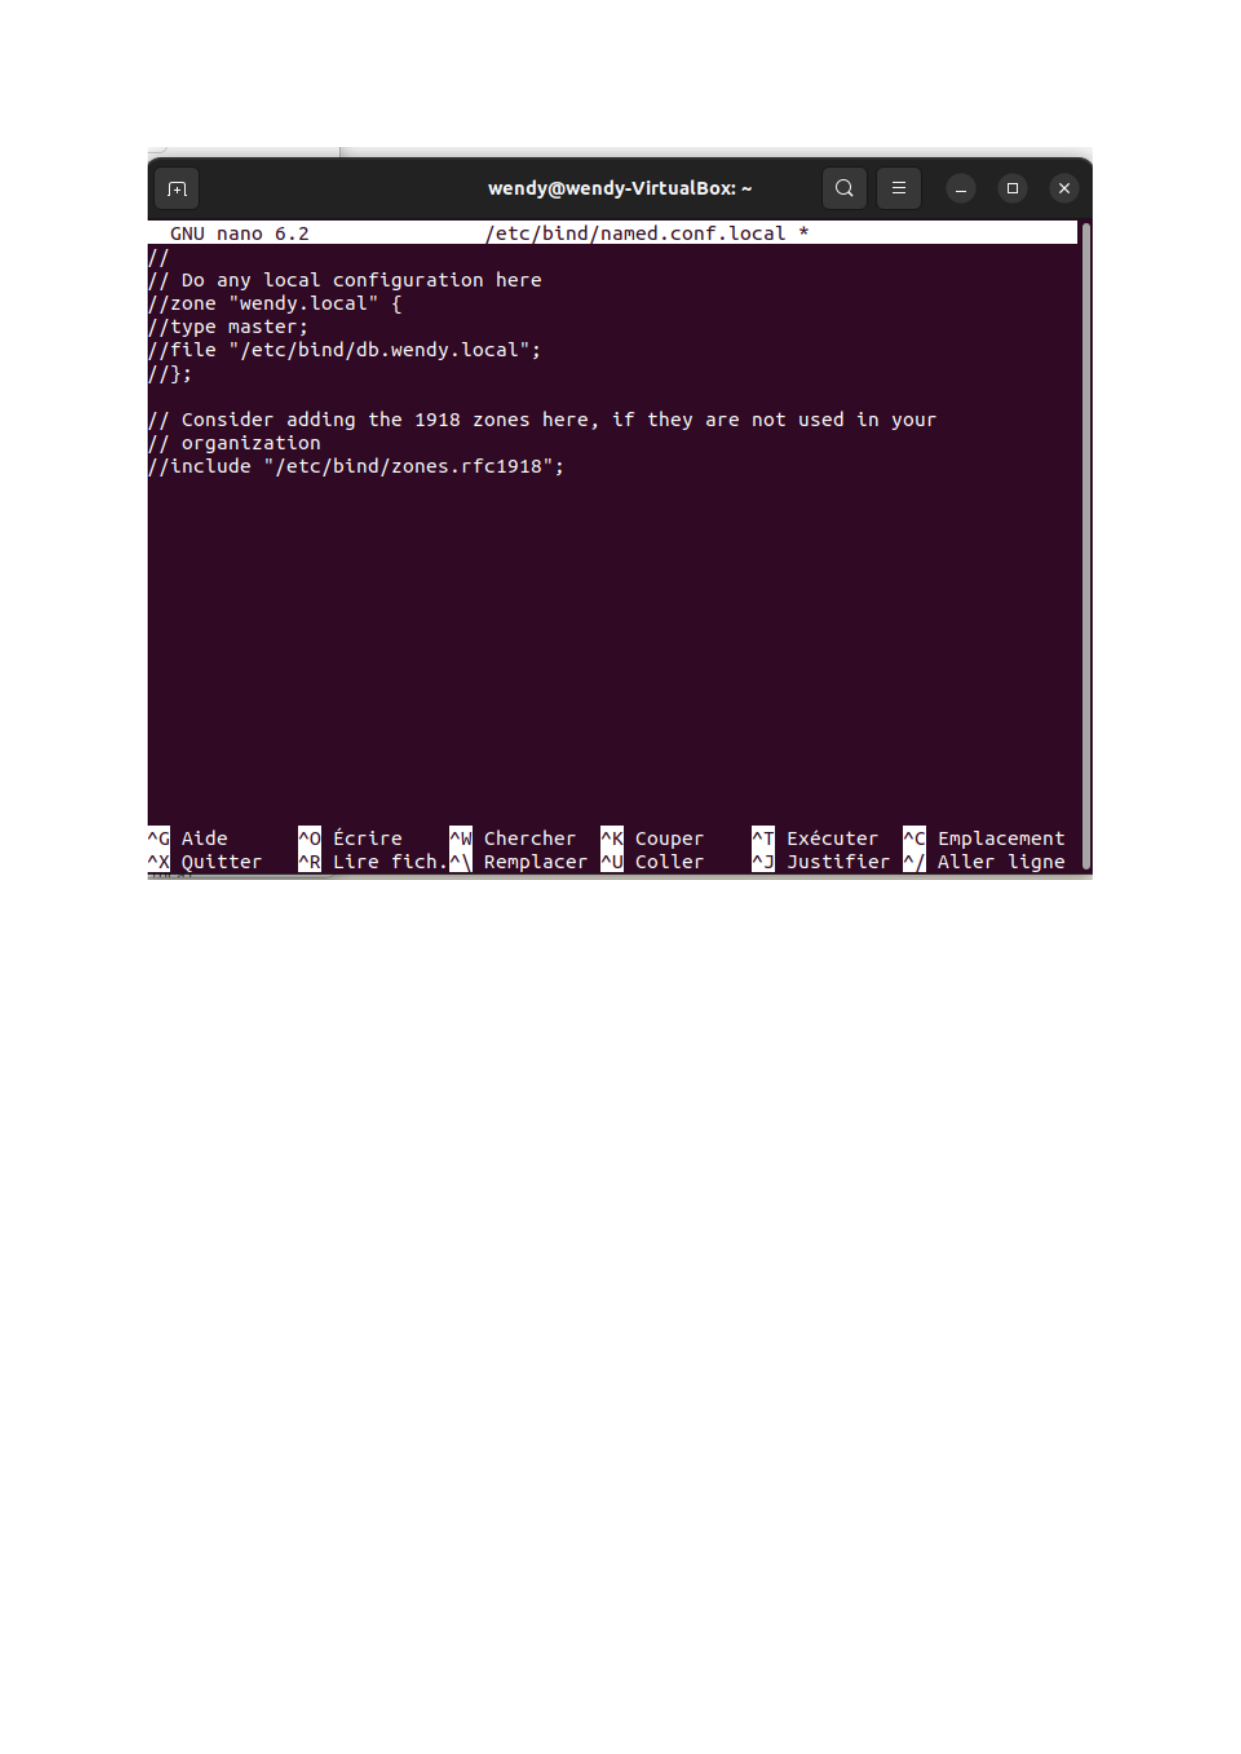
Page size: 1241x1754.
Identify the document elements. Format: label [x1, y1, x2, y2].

picture [147, 147, 1093, 880]
